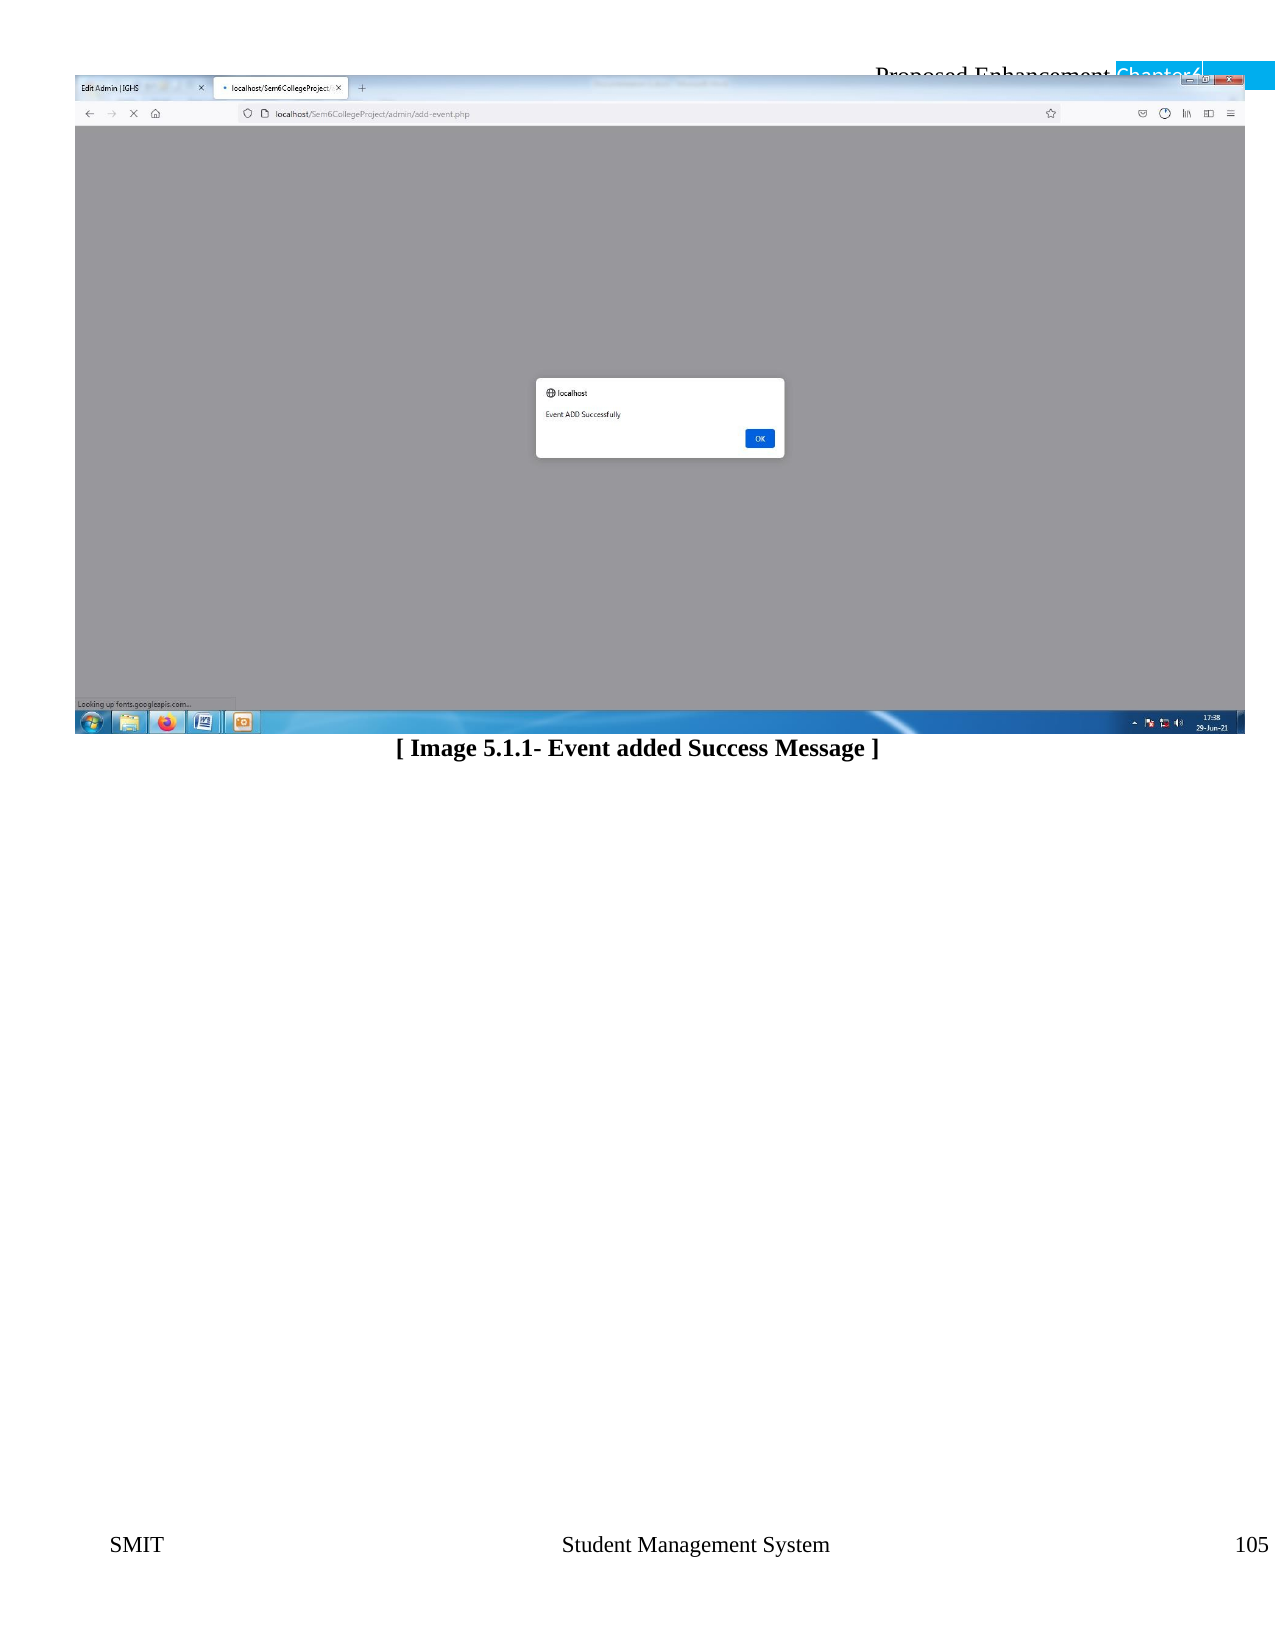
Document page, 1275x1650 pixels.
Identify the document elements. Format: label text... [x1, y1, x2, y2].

picture [75, 74, 1245, 734]
text [ Image 5.1.1- Event added Success Message ] [150, 734, 1125, 762]
